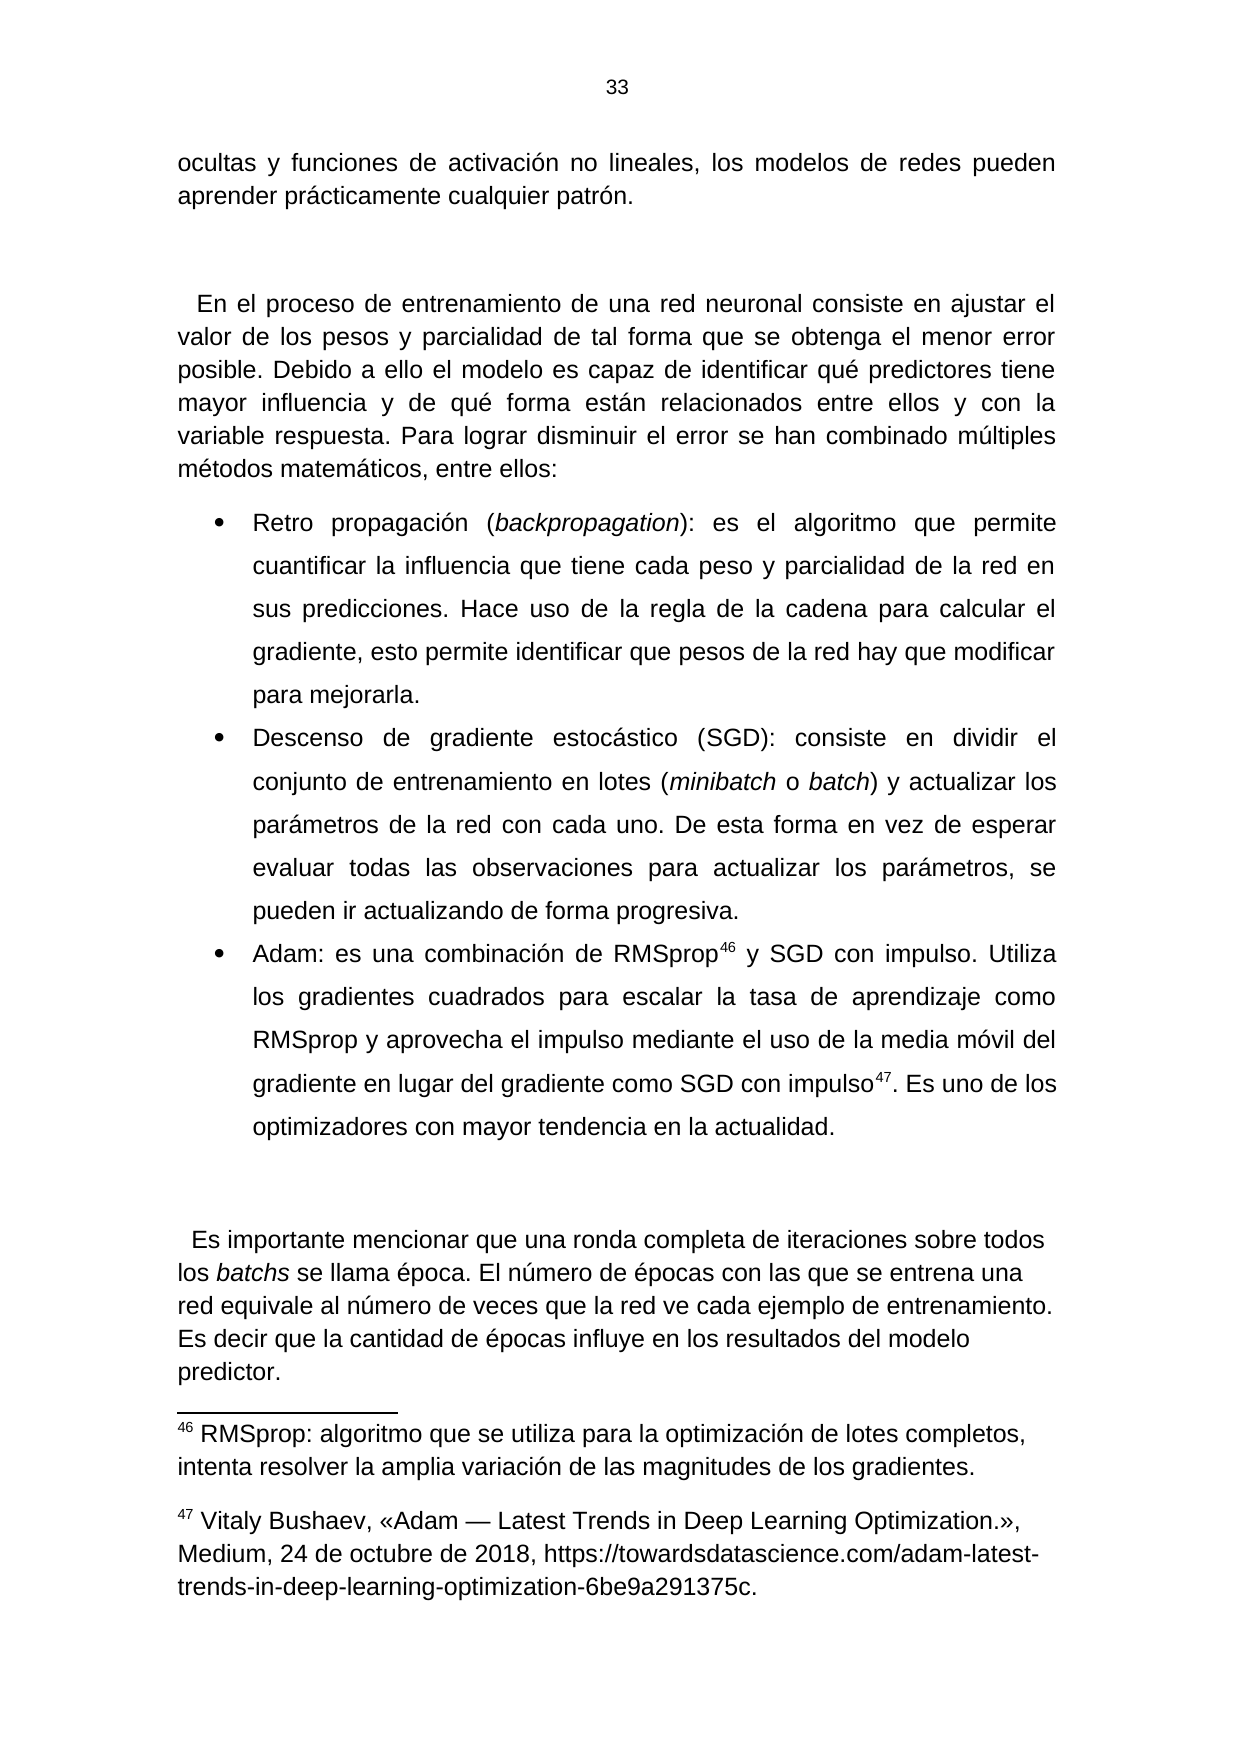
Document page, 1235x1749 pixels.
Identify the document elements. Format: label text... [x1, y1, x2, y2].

list Adam: es una combinación de RMSprop y SGD con impulso. Utiliza los gradientes cuadrados para escalar la tasa de aprendizaje como RMSprop y aprovecha el impulso mediante el uso de la media móvil del gradiente en lugar del gradiente como SGD con impulso. Es uno de los optimizadores con mayor tendencia en la actualidad. [215, 939, 1057, 1140]
list Retro propagación (backpropagation): es el algoritmo que permite cuantificar la influencia que tiene cada peso y parcialidad de la red en sus predicciones. Hace uso de la regla de la cadena para calcular el gradiente, esto permite identificar que pesos de la red hay que modificar para mejorarla. [215, 508, 1057, 709]
text En el proceso de entrenamiento de una red neuronal consiste en ajustar el valor de los pesos y parcialidad de tal forma que se obtenga el menor error posible. Debido a ello el modelo es capaz de identificar qué predictores tiene mayor influencia y de qué forma están relacionados entre ellos y con la variable respuesta. Para lograr disminuir el error se han combinado múltiples métodos matemáticos, entre ellos: [177, 289, 1057, 482]
text Es importante mencionar que una ronda completa de iteraciones sobre todos los batchs se llama época. El número de épocas con las que se entrena una red equivale al número de veces que la red ve cada ejemplo de entrenamiento. Es decir que la cantidad de épocas influye en los resultados del modelo predictor. [177, 1225, 1057, 1386]
list Descenso de gradiente estocástico (SGD): consiste en dividir el conjunto de entrenamiento en lotes (minibatch o batch) y actualizar los parámetros de la red con cada uno. De esta forma en vez de esperar evaluar todas las observaciones para actualizar los parámetros, se pueden ir actualizando de forma progresiva. [215, 723, 1057, 925]
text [177, 148, 1057, 210]
